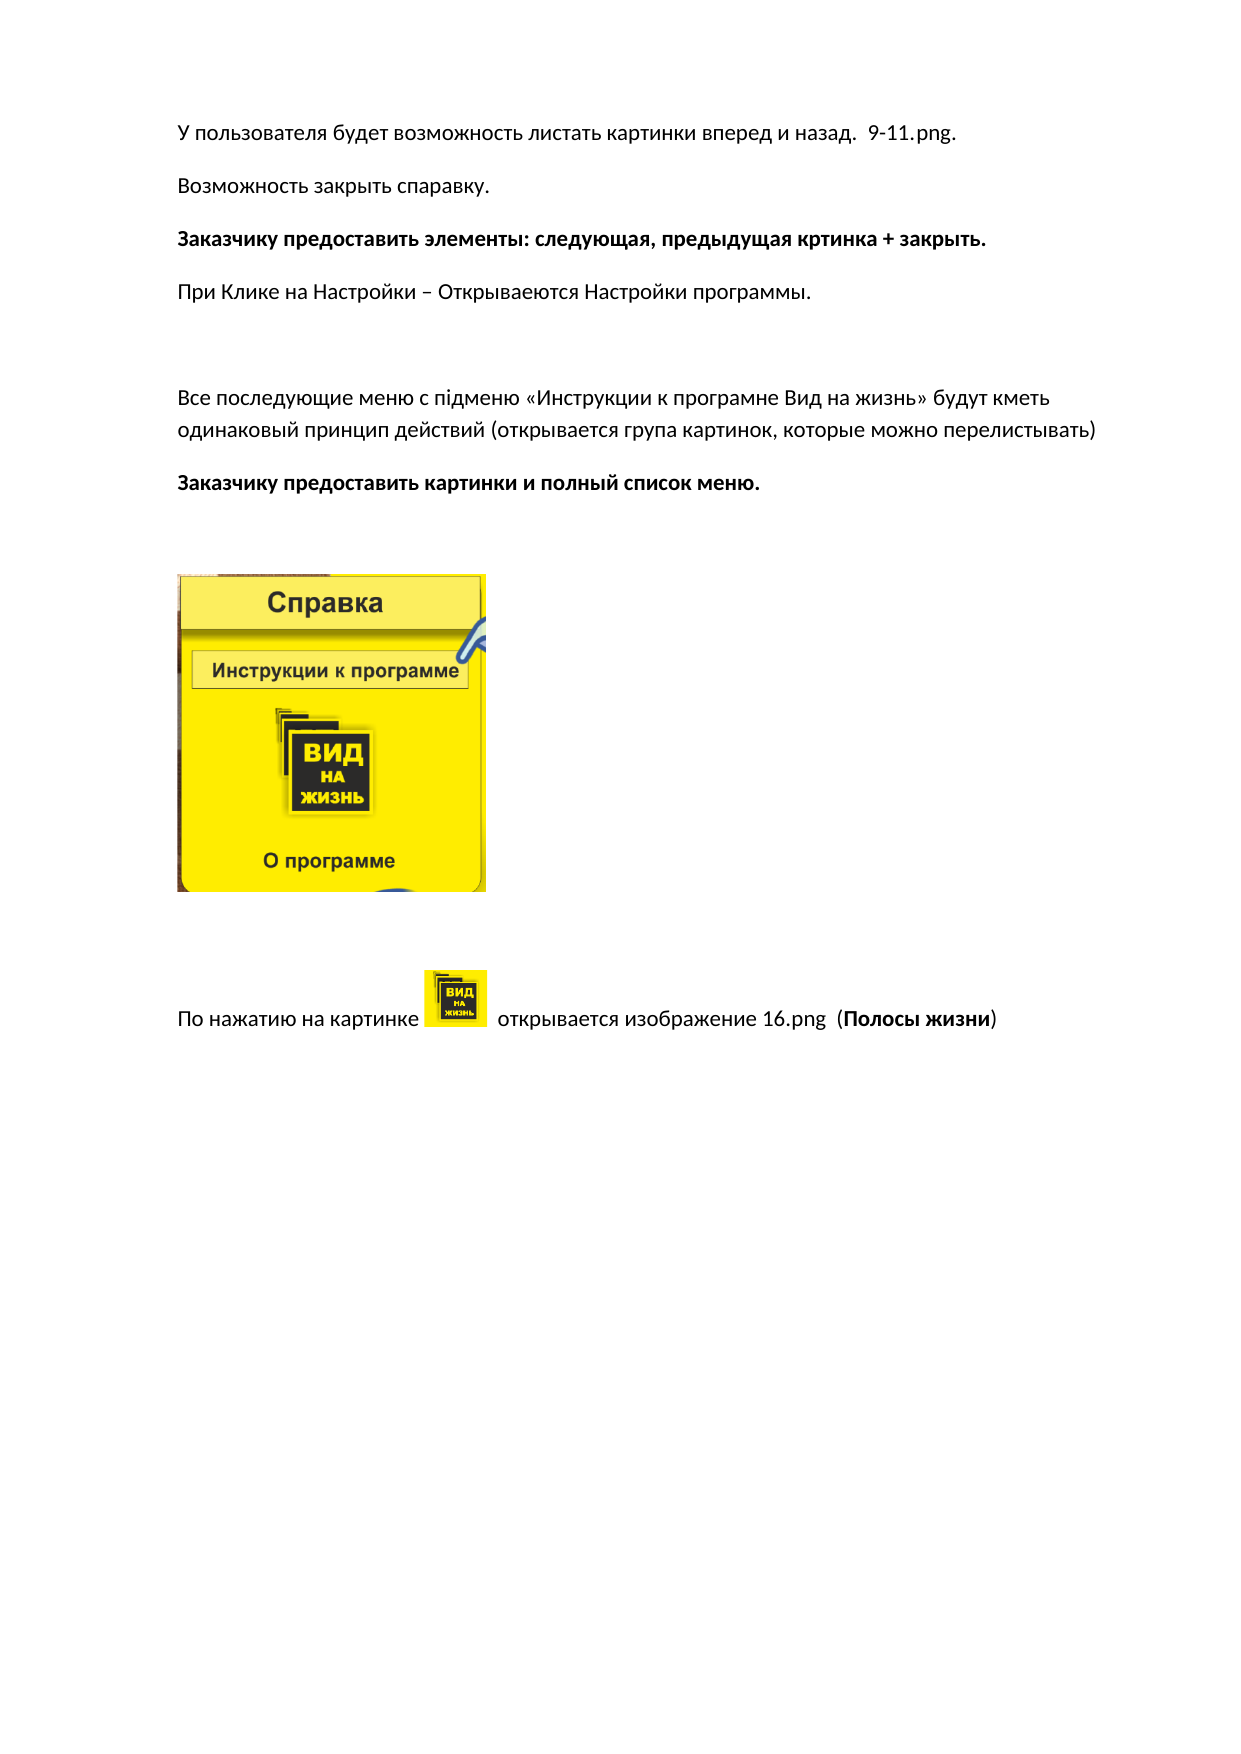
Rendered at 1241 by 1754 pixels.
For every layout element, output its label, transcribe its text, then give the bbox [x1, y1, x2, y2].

text У пользователя будет возможность листать картинки вперед и назад. 9-11.png. [177, 118, 1152, 146]
text Возможность закрыть спаравку. [177, 171, 1152, 199]
picture [177, 574, 486, 892]
text Заказчику предоставить элементы: следующая, предыдущая кртинка + закрыть. [177, 224, 1152, 252]
text При Клике на Настройки – Открываеются Настройки программы. [177, 277, 1152, 305]
text Заказчику предоставить картинки и полный список меню. [177, 468, 1152, 496]
text По нажатию на картинке открывается изображение 16.png (Полосы жизни) [177, 970, 1152, 1032]
text Все последующие меню с підменю «Инструкции к програмне Вид на жизнь» будут кметь одинаковый принцип действий (открывается група картинок, которые можно перелистывать) [177, 383, 1152, 443]
picture [424, 970, 488, 1027]
